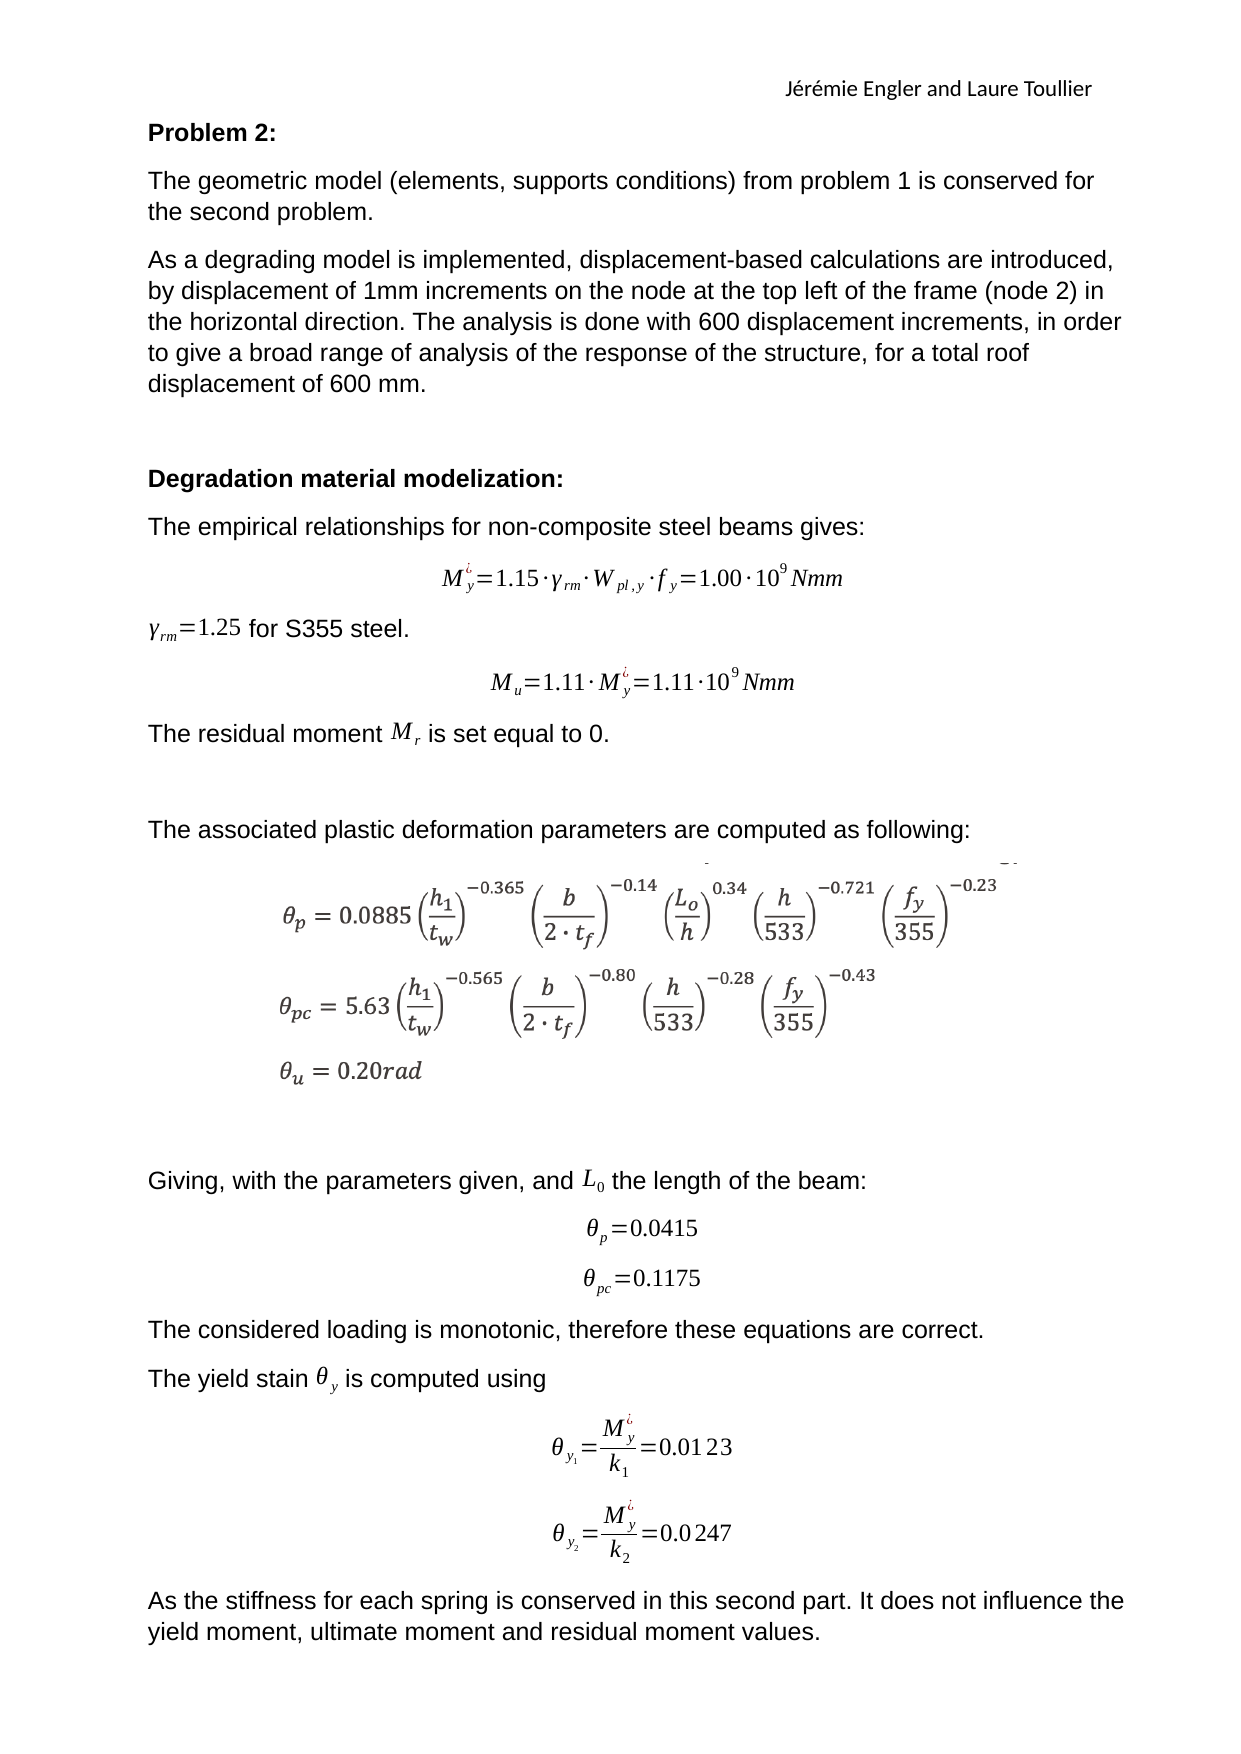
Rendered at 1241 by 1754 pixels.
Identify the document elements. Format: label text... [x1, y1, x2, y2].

picture [248, 863, 1037, 1098]
text The associated plastic deformation parameters are computed as following: [148, 816, 1137, 844]
text for S355 steel. [148, 613, 1137, 645]
text The yield stain is computed using [148, 1363, 1137, 1394]
text Problem 2: [148, 118, 1137, 147]
text The considered loading is monotonic, therefore these equations are correct. [148, 1315, 1137, 1344]
text The geometric model (elements, supports conditions) from problem 1 is conserved for the second problem. [148, 166, 1137, 226]
text Degradation material modelization: [148, 464, 1137, 493]
text The residual moment is set equal to 0. [148, 717, 1137, 749]
text The empirical relationships for non-composite steel beams gives: [148, 512, 1137, 541]
text As a degrading model is implemented, displacement-based calculations are introduced, by displacement of 1mm increments on the node at the top left of the frame (node 2) in the horizontal direction. The analysis is done with 600 displacement increments, in order to give a broad range of analysis of the response of the structure, for a total roof displacement of 600 mm. [148, 245, 1137, 398]
text Giving, with the parameters given, and the length of the beam: [148, 1164, 1137, 1196]
text As the stiffness for each spring is conserved in this second part. It does not influence the yield moment, ultimate moment and residual moment values. [148, 1586, 1137, 1646]
